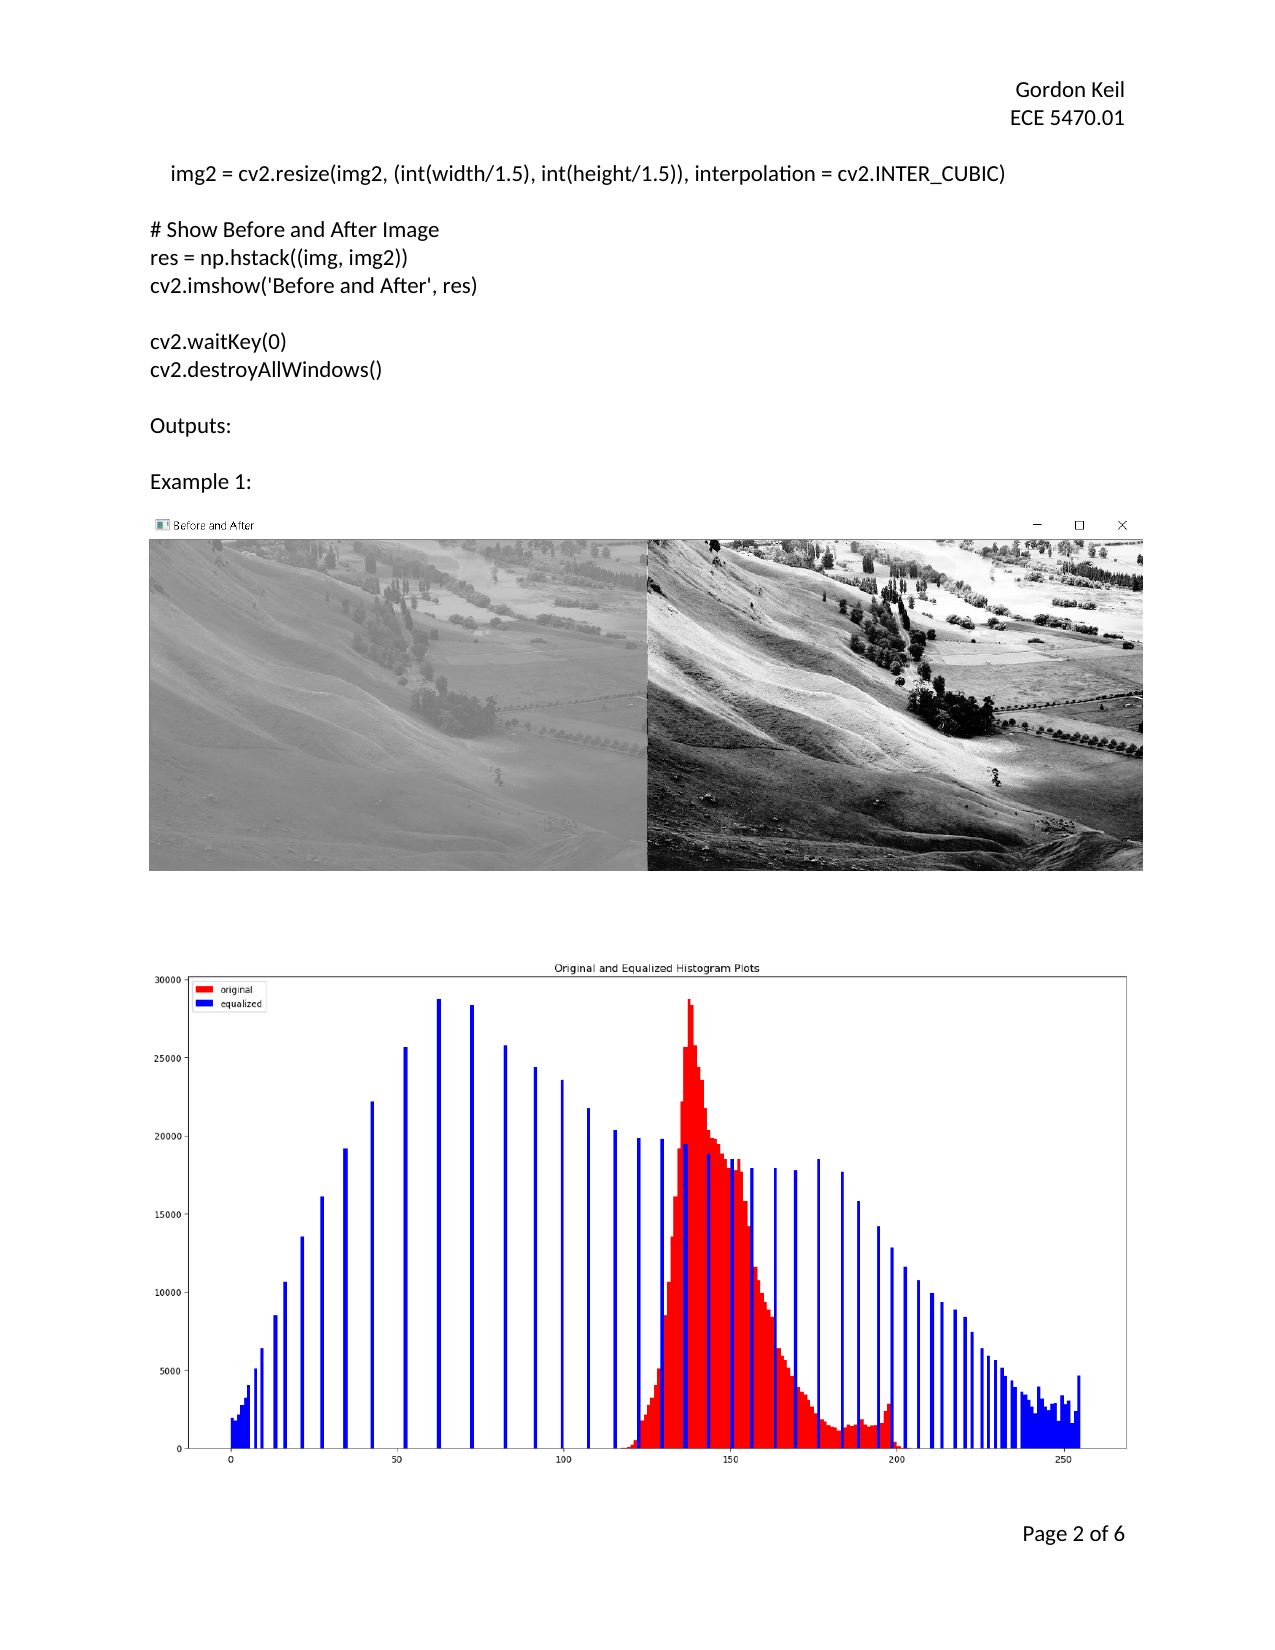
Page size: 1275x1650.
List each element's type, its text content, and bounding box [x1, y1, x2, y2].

text # Show Before and After Image [150, 215, 1125, 243]
picture [149, 958, 1140, 1479]
text Example 1: [150, 467, 1125, 495]
text res = np.hstack((img, img2)) [150, 243, 1125, 271]
picture [149, 512, 1143, 871]
text Outputs: [150, 411, 1125, 439]
text img2 = cv2.resize(img2, (int(width/1.5), int(height/1.5)), interpolation = cv2.INTER_CUBIC) [150, 159, 1125, 187]
text cv2.destroyAllWindows() [150, 355, 1125, 383]
text cv2.imshow('Before and After', res) [150, 271, 1125, 299]
text cv2.waitKey(0) [150, 327, 1125, 355]
